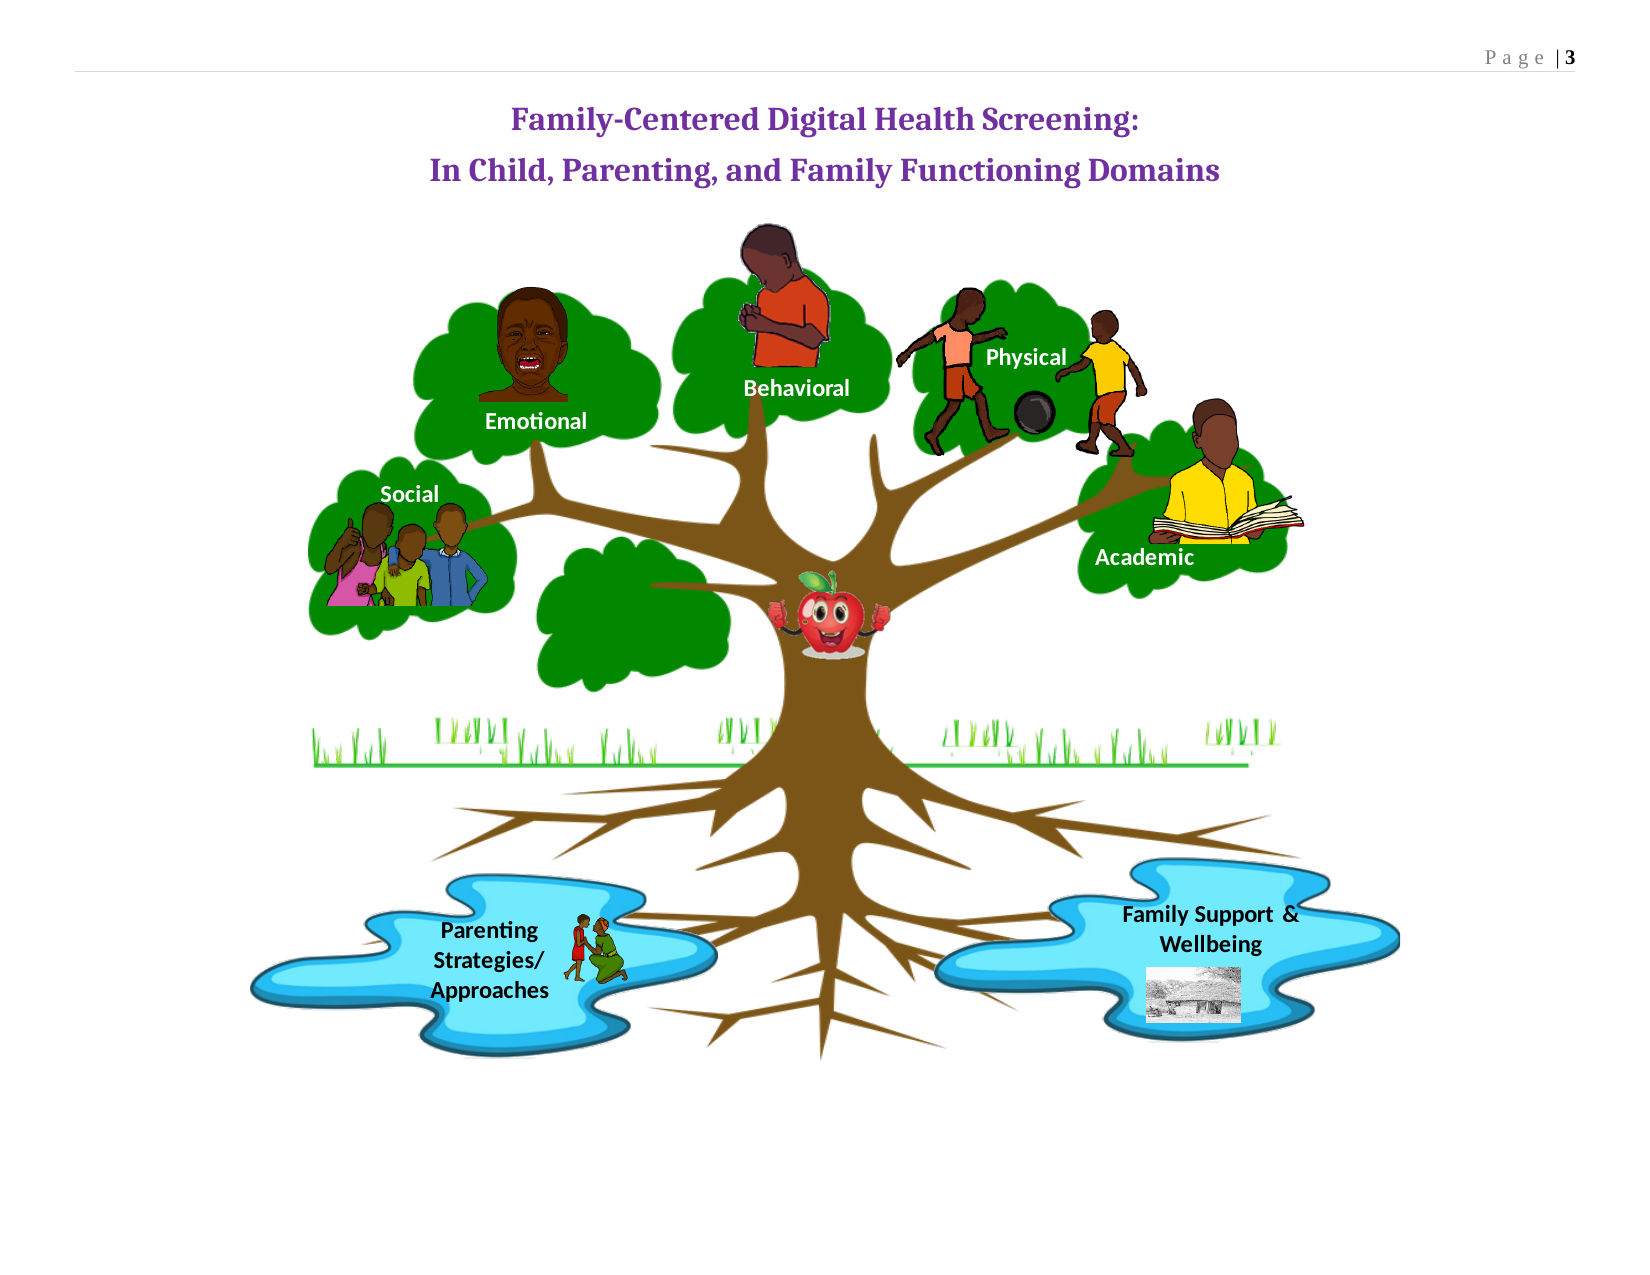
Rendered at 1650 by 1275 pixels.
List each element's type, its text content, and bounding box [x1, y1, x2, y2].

text Family-Centered Digital Health Screening: [75, 100, 1575, 138]
text In Child, Parenting, and Family Functioning Domains [75, 151, 1575, 189]
